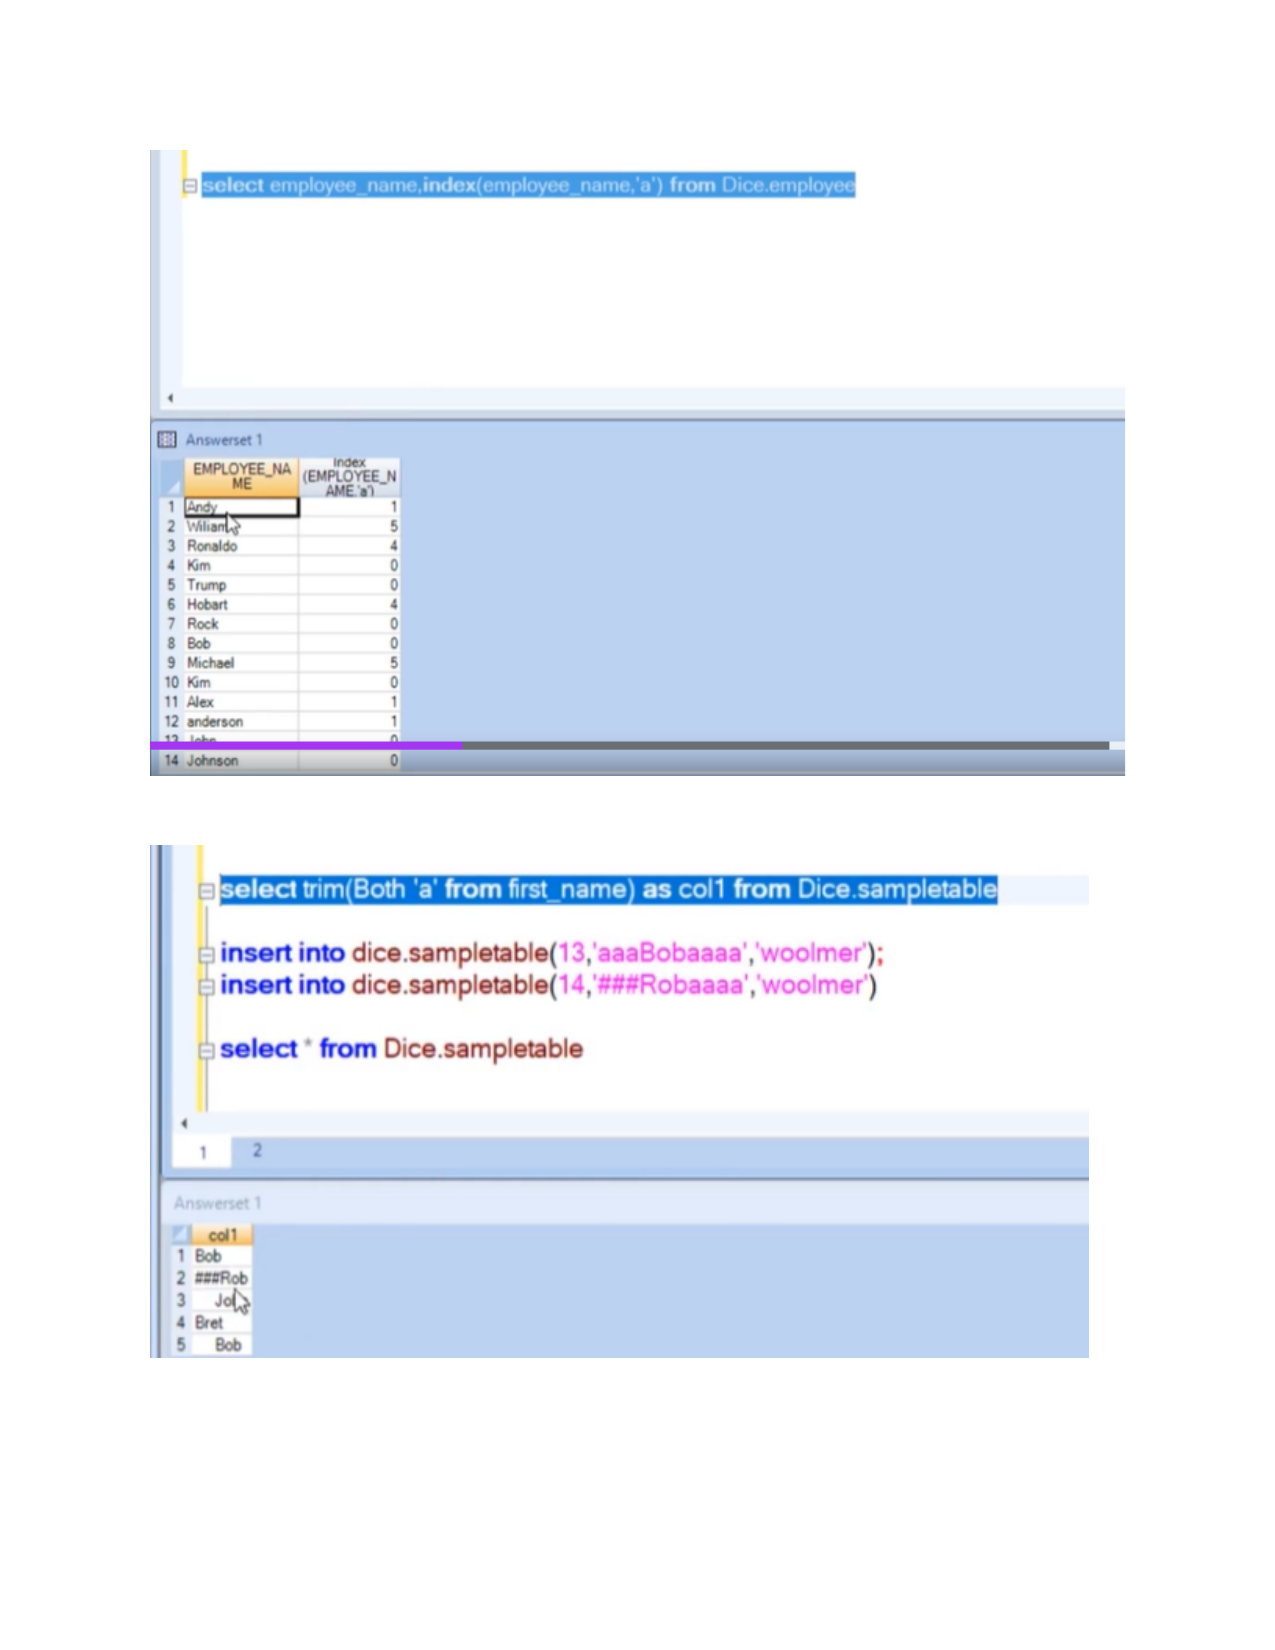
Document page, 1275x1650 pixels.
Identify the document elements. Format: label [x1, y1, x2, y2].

picture [150, 845, 1089, 1358]
picture [150, 150, 1125, 776]
